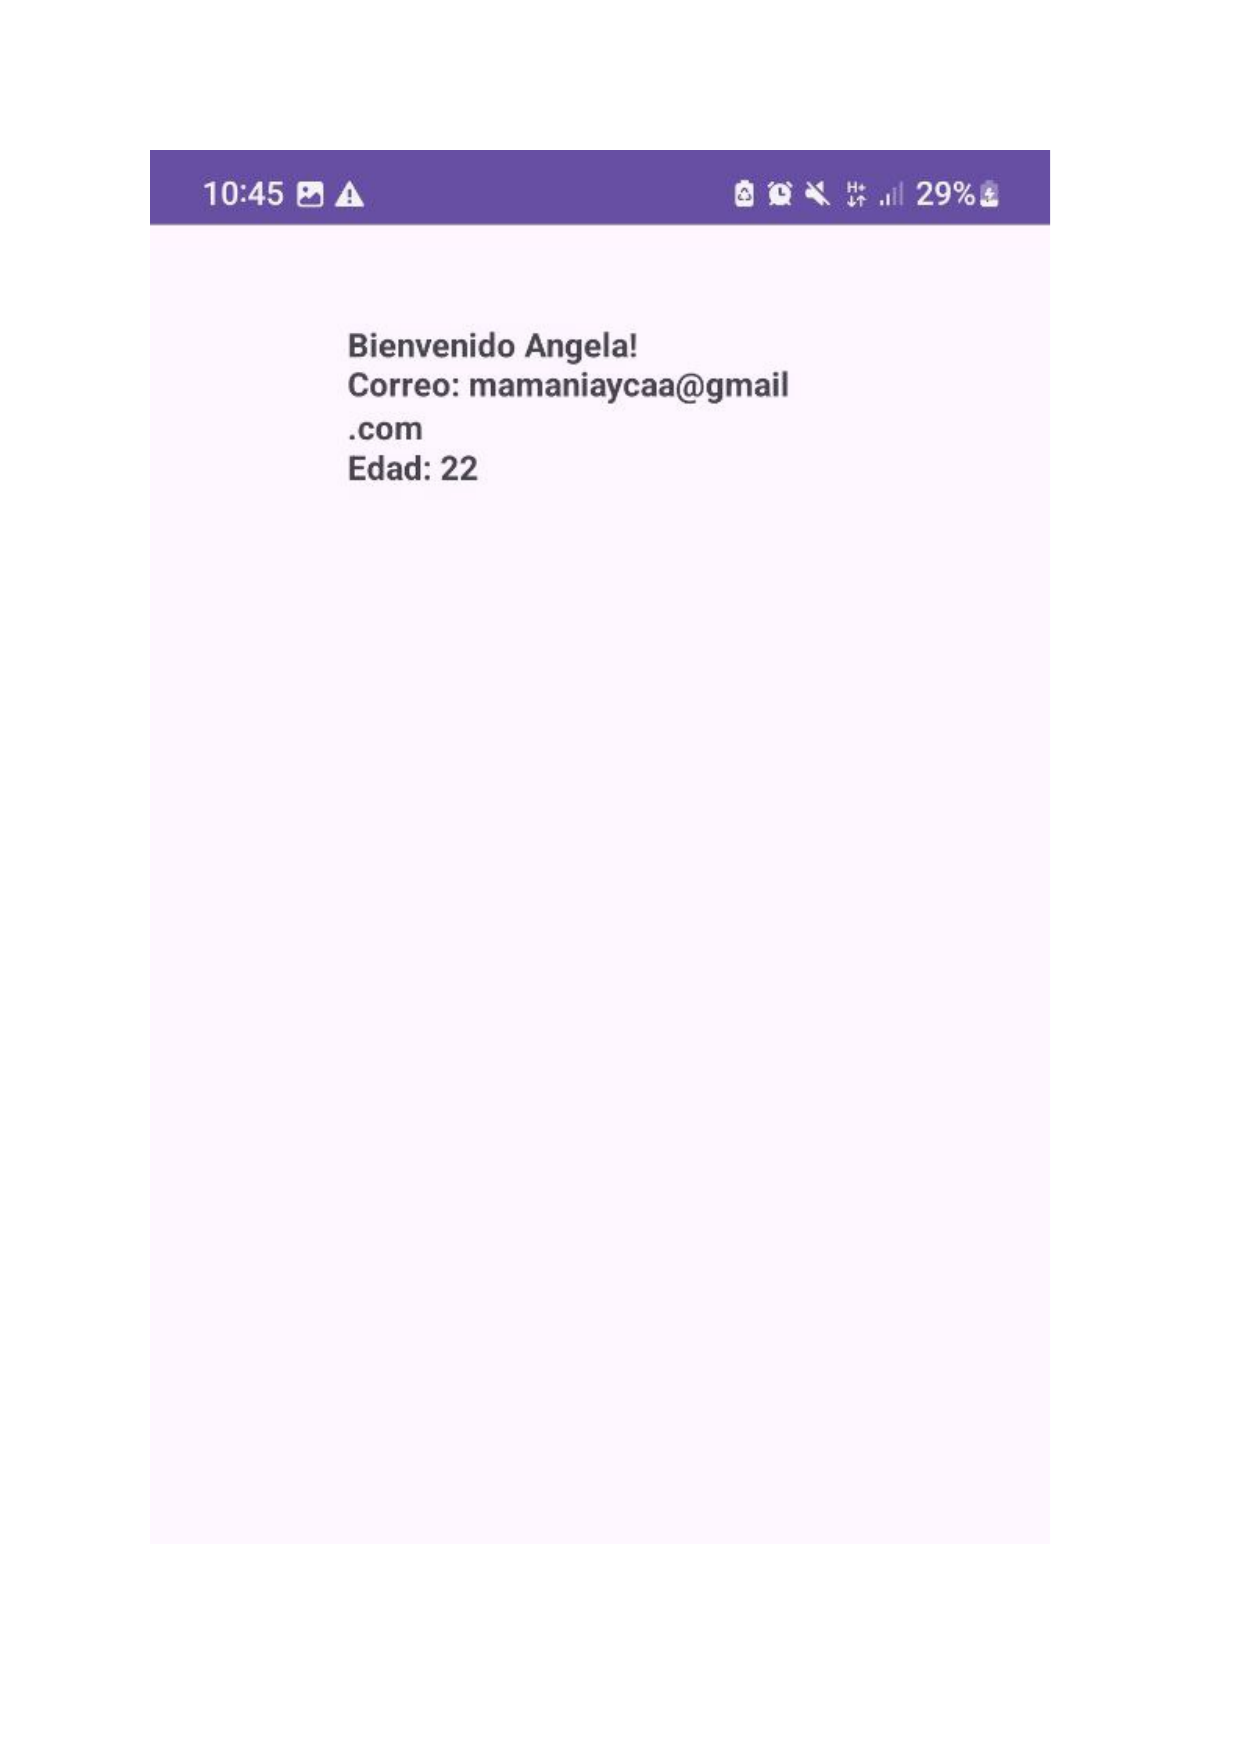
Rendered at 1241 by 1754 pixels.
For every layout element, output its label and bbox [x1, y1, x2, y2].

picture [150, 150, 1050, 1544]
